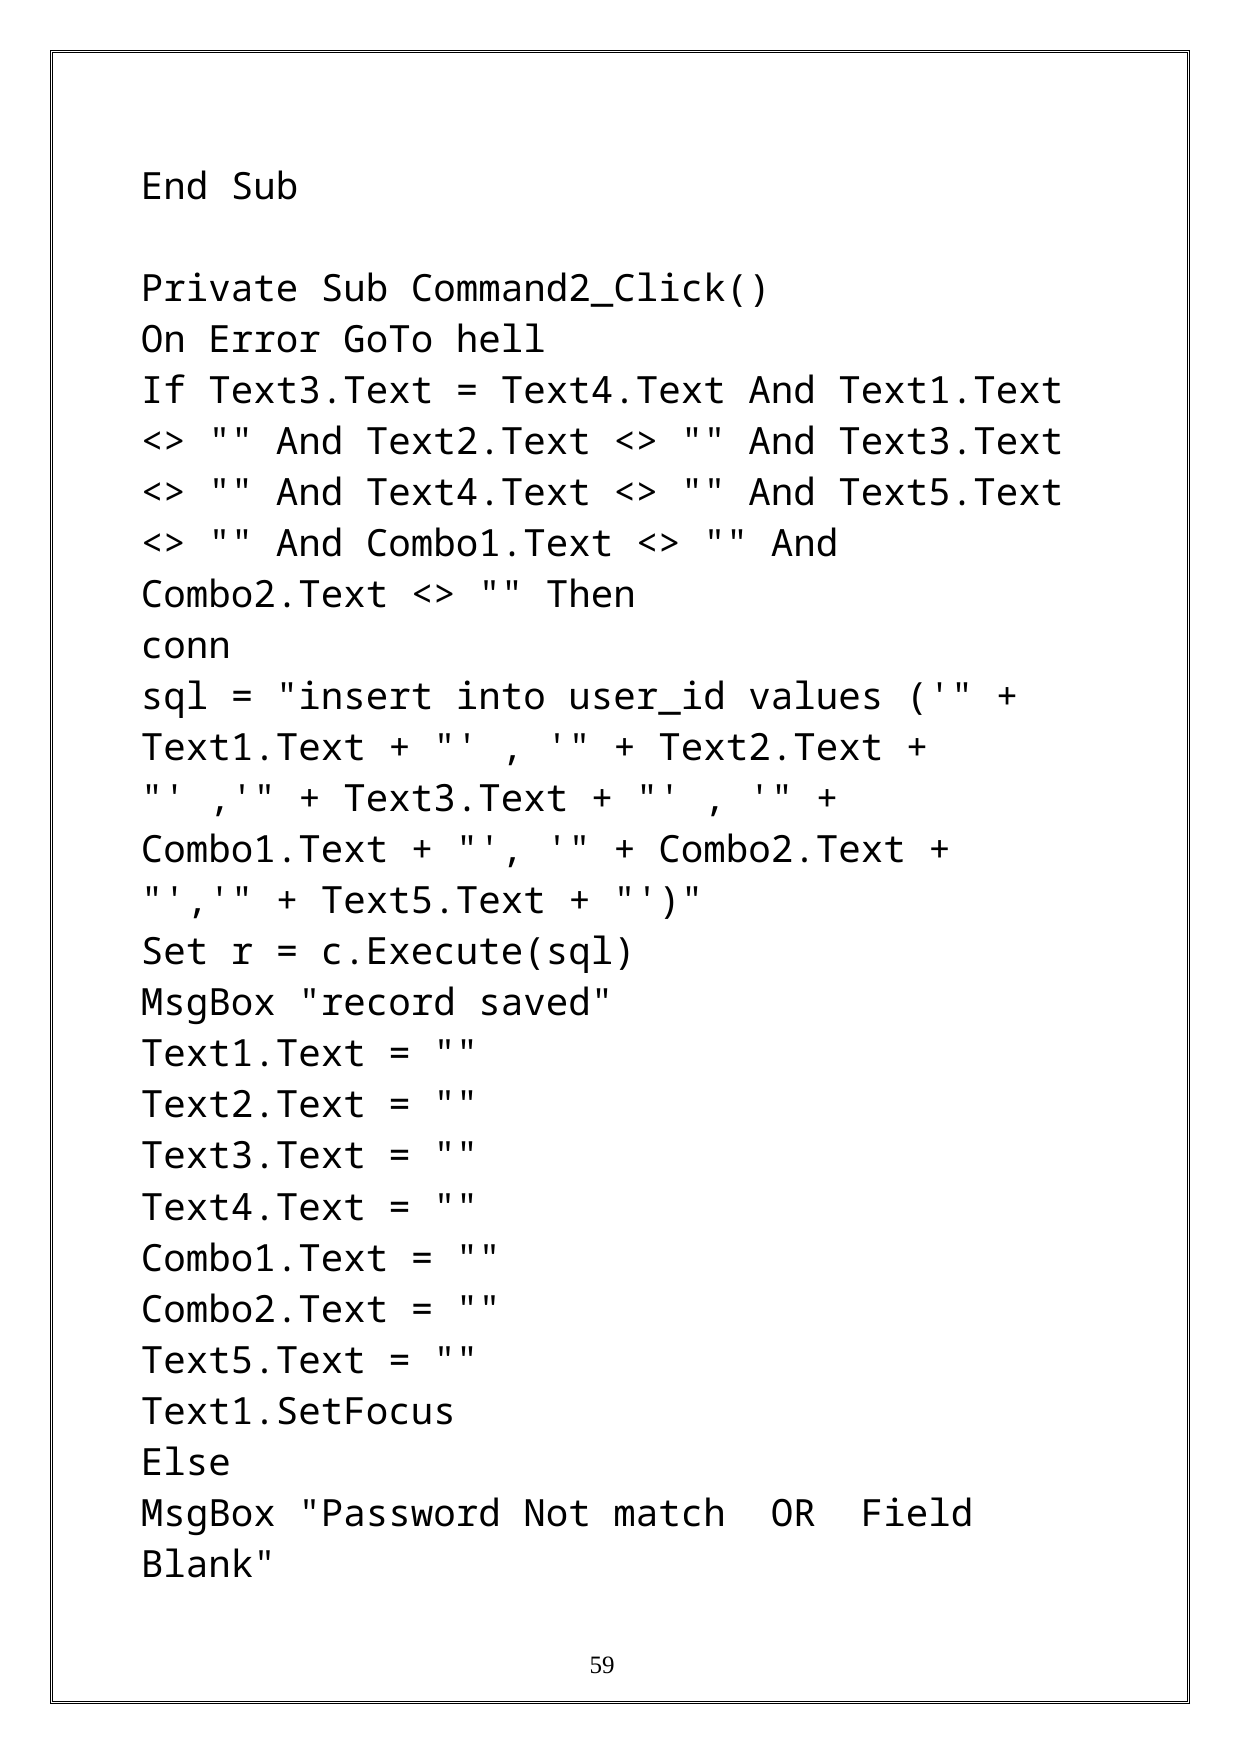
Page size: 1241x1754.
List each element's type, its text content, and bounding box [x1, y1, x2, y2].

text On Error GoTo hell [141, 312, 1063, 363]
text Else [141, 1435, 1063, 1486]
text Text4.Text = "" [141, 1180, 1063, 1231]
text Combo1.Text = "" [141, 1231, 1063, 1282]
text conn [141, 618, 1063, 669]
text End Sub [141, 159, 1063, 210]
text Combo2.Text = "" [141, 1282, 1063, 1333]
text Text5.Text = "" [141, 1333, 1063, 1384]
text Private Sub Command2_Click() [141, 261, 1063, 312]
text MsgBox "Password Not match OR Field Blank" [141, 1486, 1063, 1588]
text Text3.Text = "" [141, 1129, 1063, 1180]
text Text2.Text = "" [141, 1078, 1063, 1129]
text Set r = c.Execute(sql) [141, 924, 1063, 976]
text Text1.SetFocus [141, 1384, 1063, 1435]
text Text1.Text = "" [141, 1027, 1063, 1078]
text MsgBox "record saved" [141, 976, 1063, 1027]
text sql = "insert into user_id values ('" + Text1.Text + "' , '" + Text2.Text + "' ,'" + Text3.Text + "' , '" + Combo1.Text + "', '" + Combo2.Text + "','" + Text5.Text + "')" [141, 669, 1063, 924]
text If Text3.Text = Text4.Text And Text1.Text <> "" And Text2.Text <> "" And Text3.Text <> "" And Text4.Text <> "" And Text5.Text <> "" And Combo1.Text <> "" And Combo2.Text <> "" Then [141, 363, 1063, 618]
